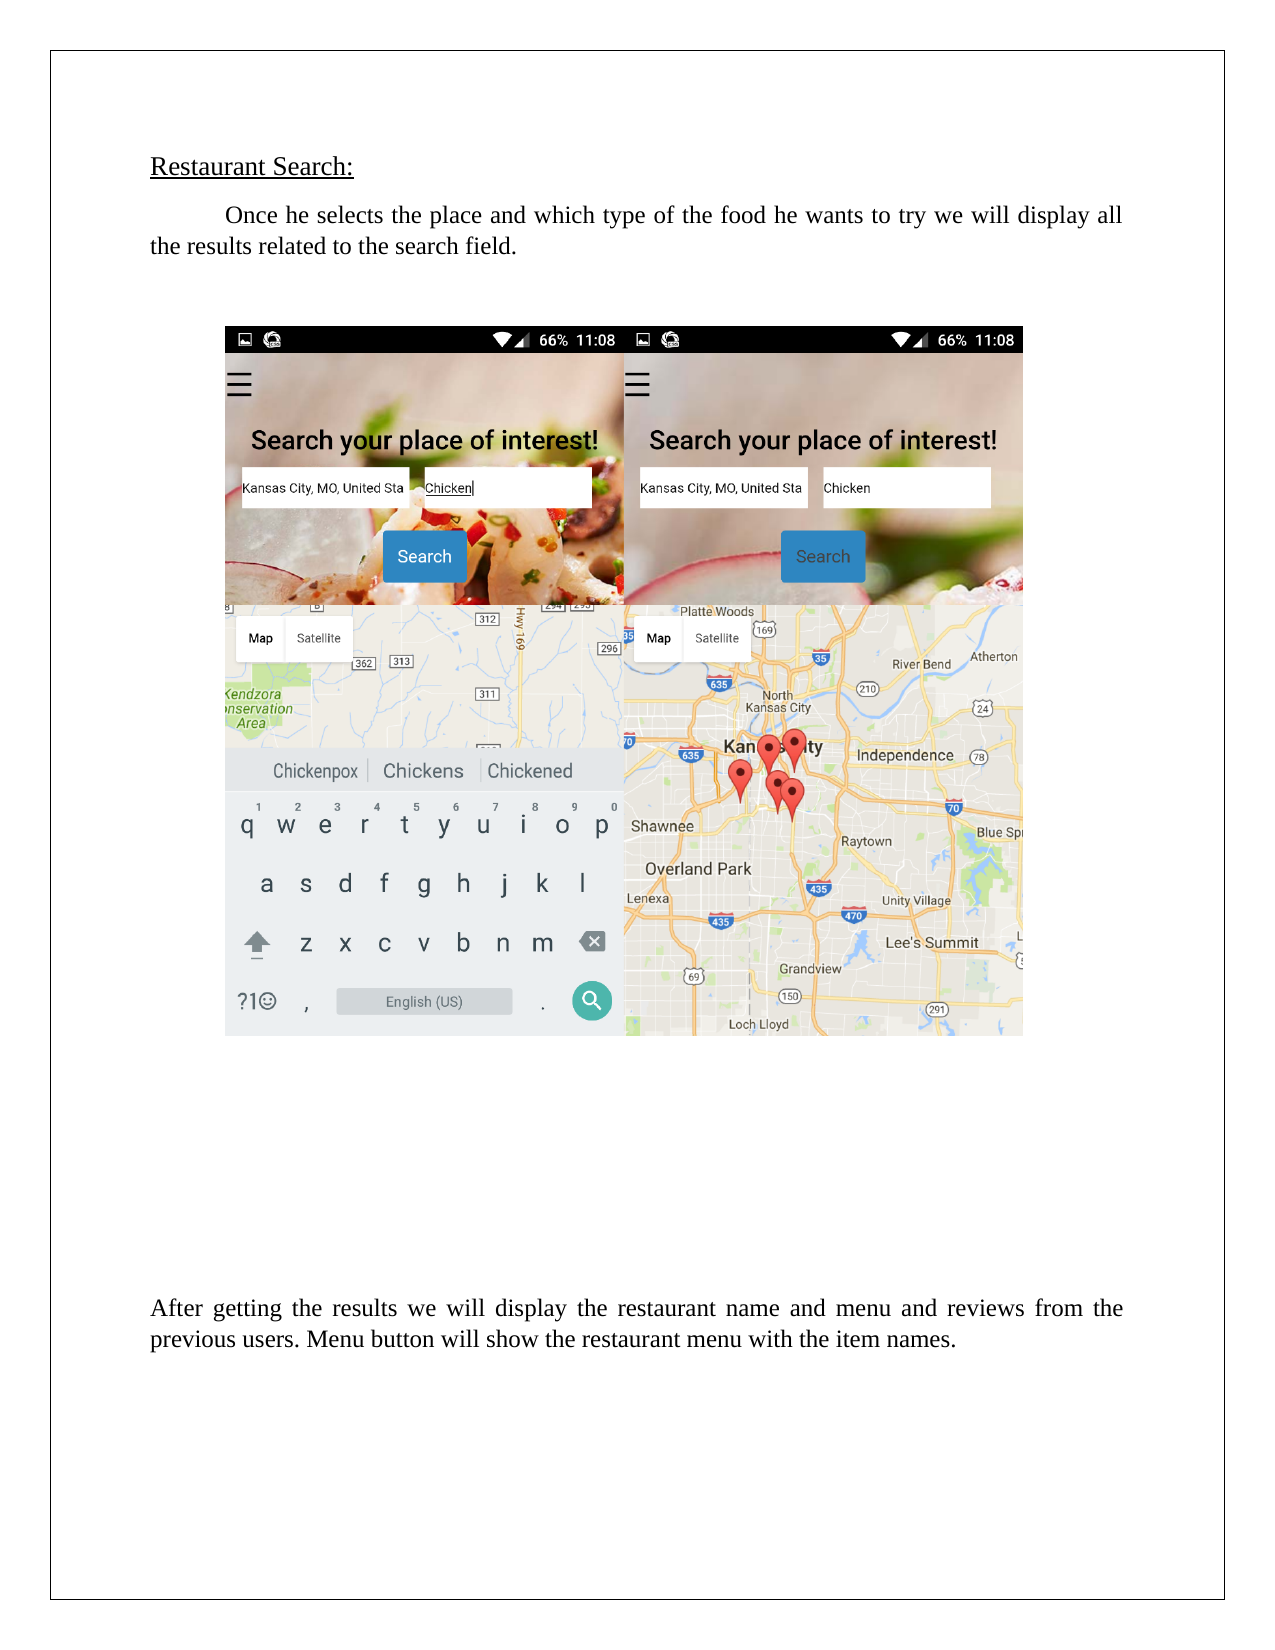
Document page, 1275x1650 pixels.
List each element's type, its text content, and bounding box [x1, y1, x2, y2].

text Restaurant Search: [150, 150, 1125, 181]
text Once he selects the place and which type of the food he wants to try we will display all the results related to the search field. [150, 200, 1125, 260]
picture [225, 326, 1023, 1036]
text After getting the results we will display the restaurant name and menu and reviews from the previous users. Menu button will show the restaurant menu with the item names. [150, 1293, 1125, 1353]
